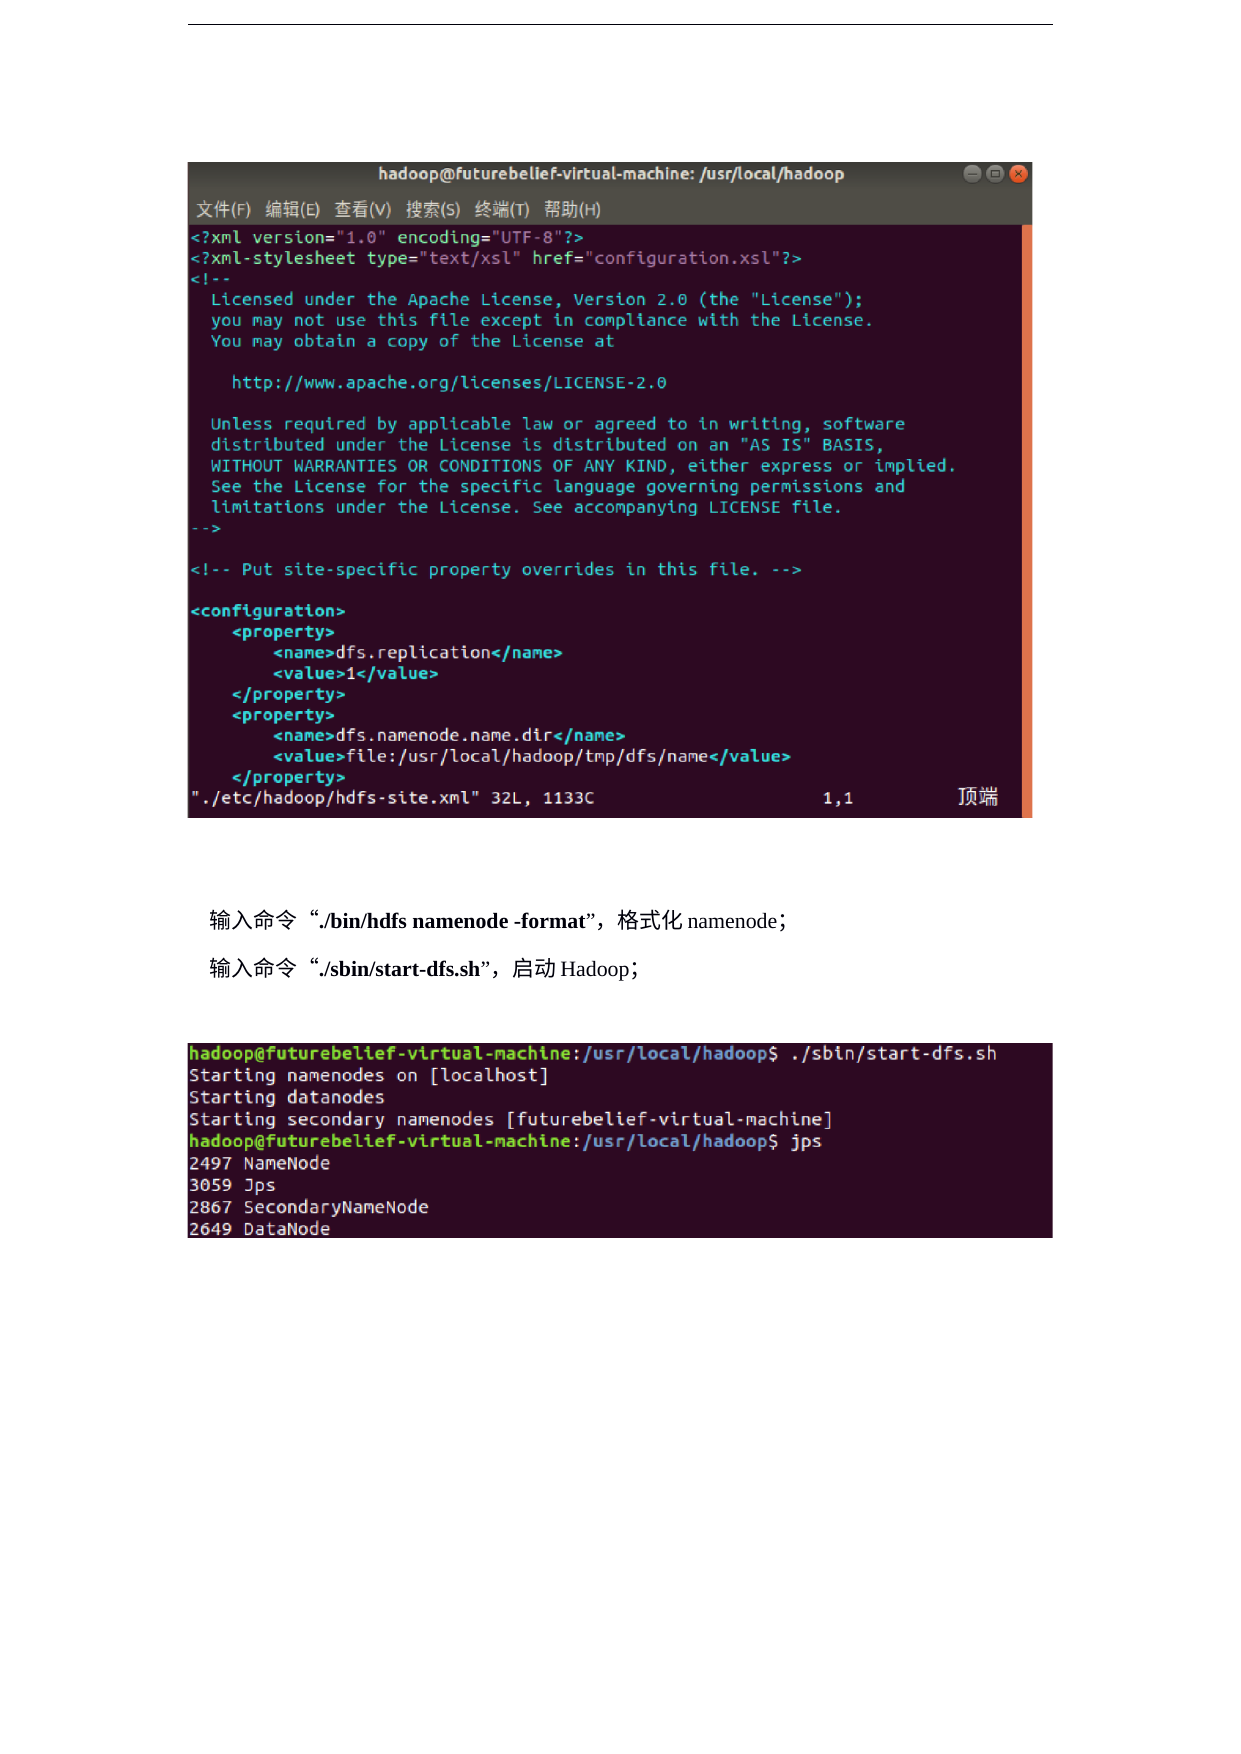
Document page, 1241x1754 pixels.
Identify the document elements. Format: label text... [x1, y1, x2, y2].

picture [187, 162, 1033, 818]
text 输入命令“./bin/hdfs namenode -format”，格式化namenode； [187, 902, 1053, 935]
picture [187, 1043, 1053, 1238]
text 输入命令“./sbin/start-dfs.sh”，启动Hadoop； [187, 951, 1053, 983]
